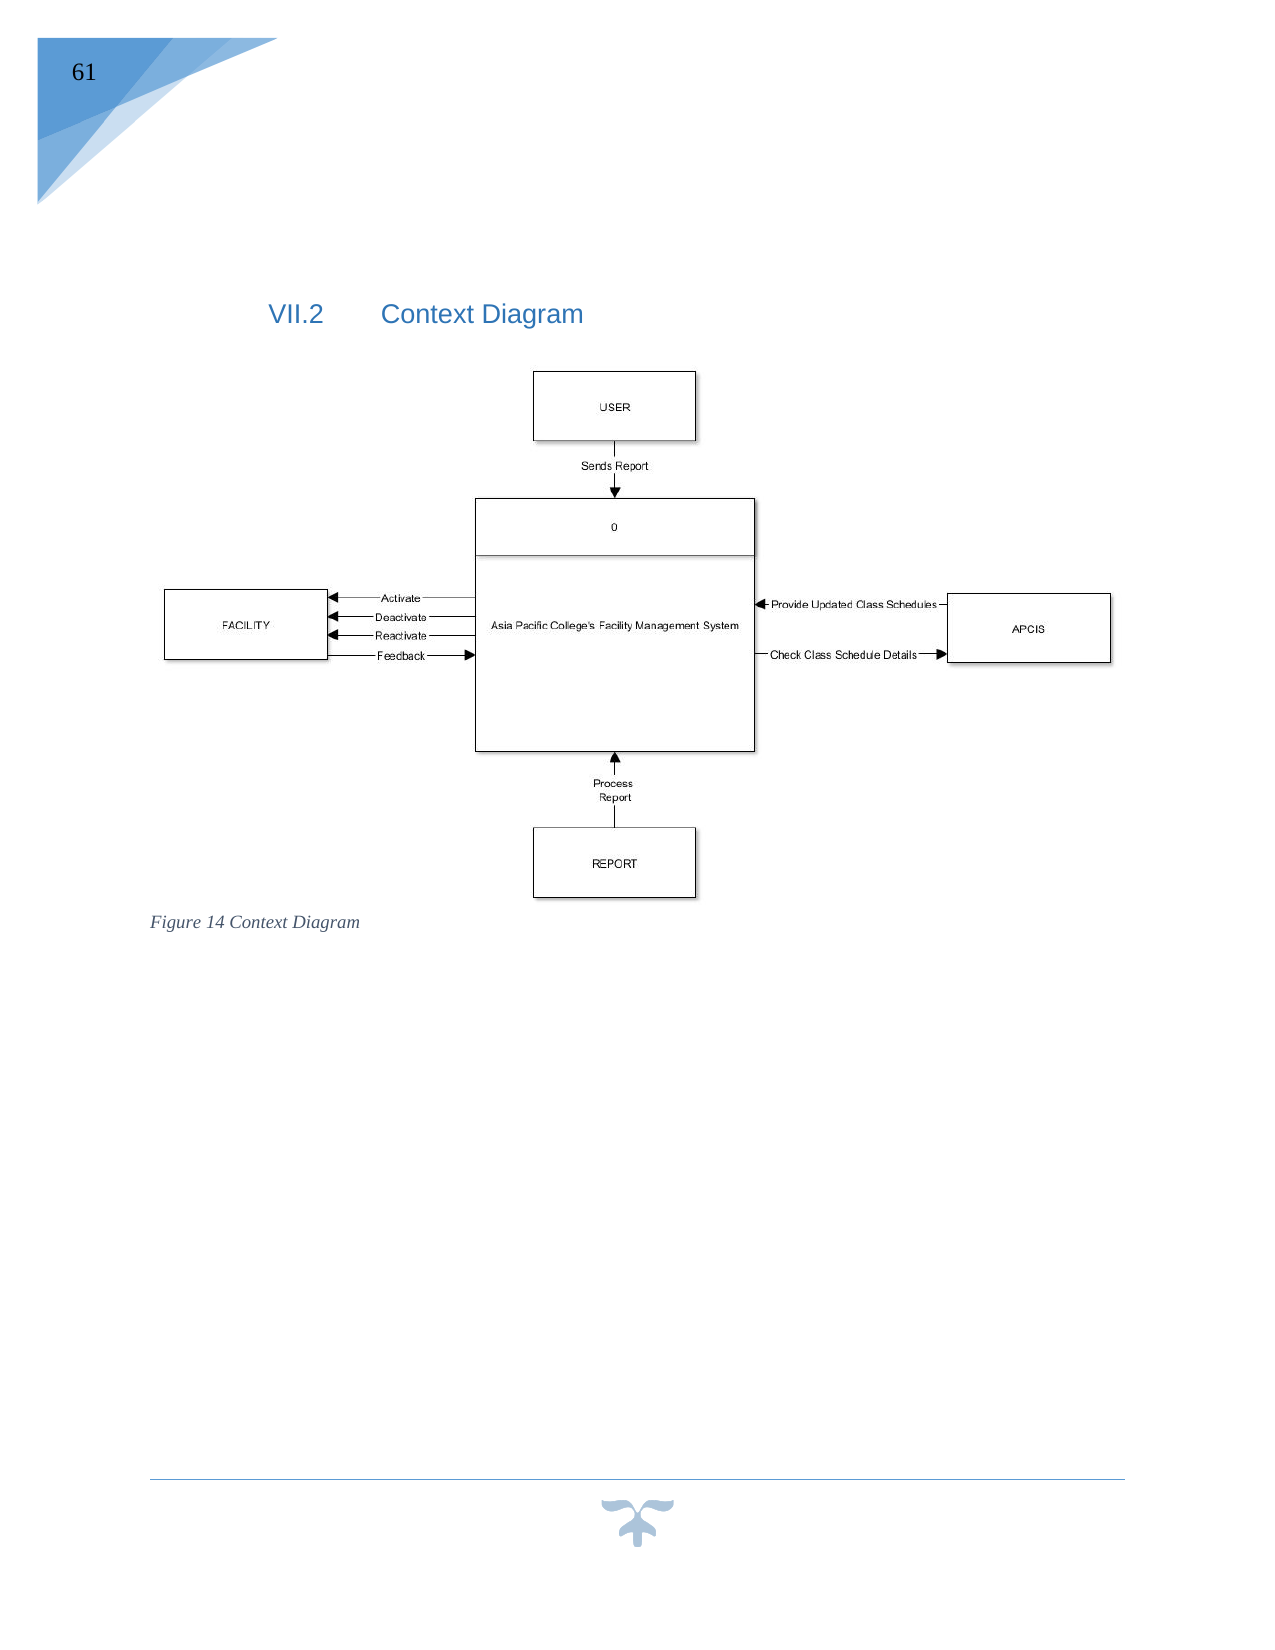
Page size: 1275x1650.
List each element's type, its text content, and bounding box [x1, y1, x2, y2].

picture [37, 37, 279, 206]
picture [150, 357, 1124, 911]
subtitle Context Diagram [268, 298, 1125, 329]
text Figure 14 Context Diagram [150, 911, 1125, 933]
